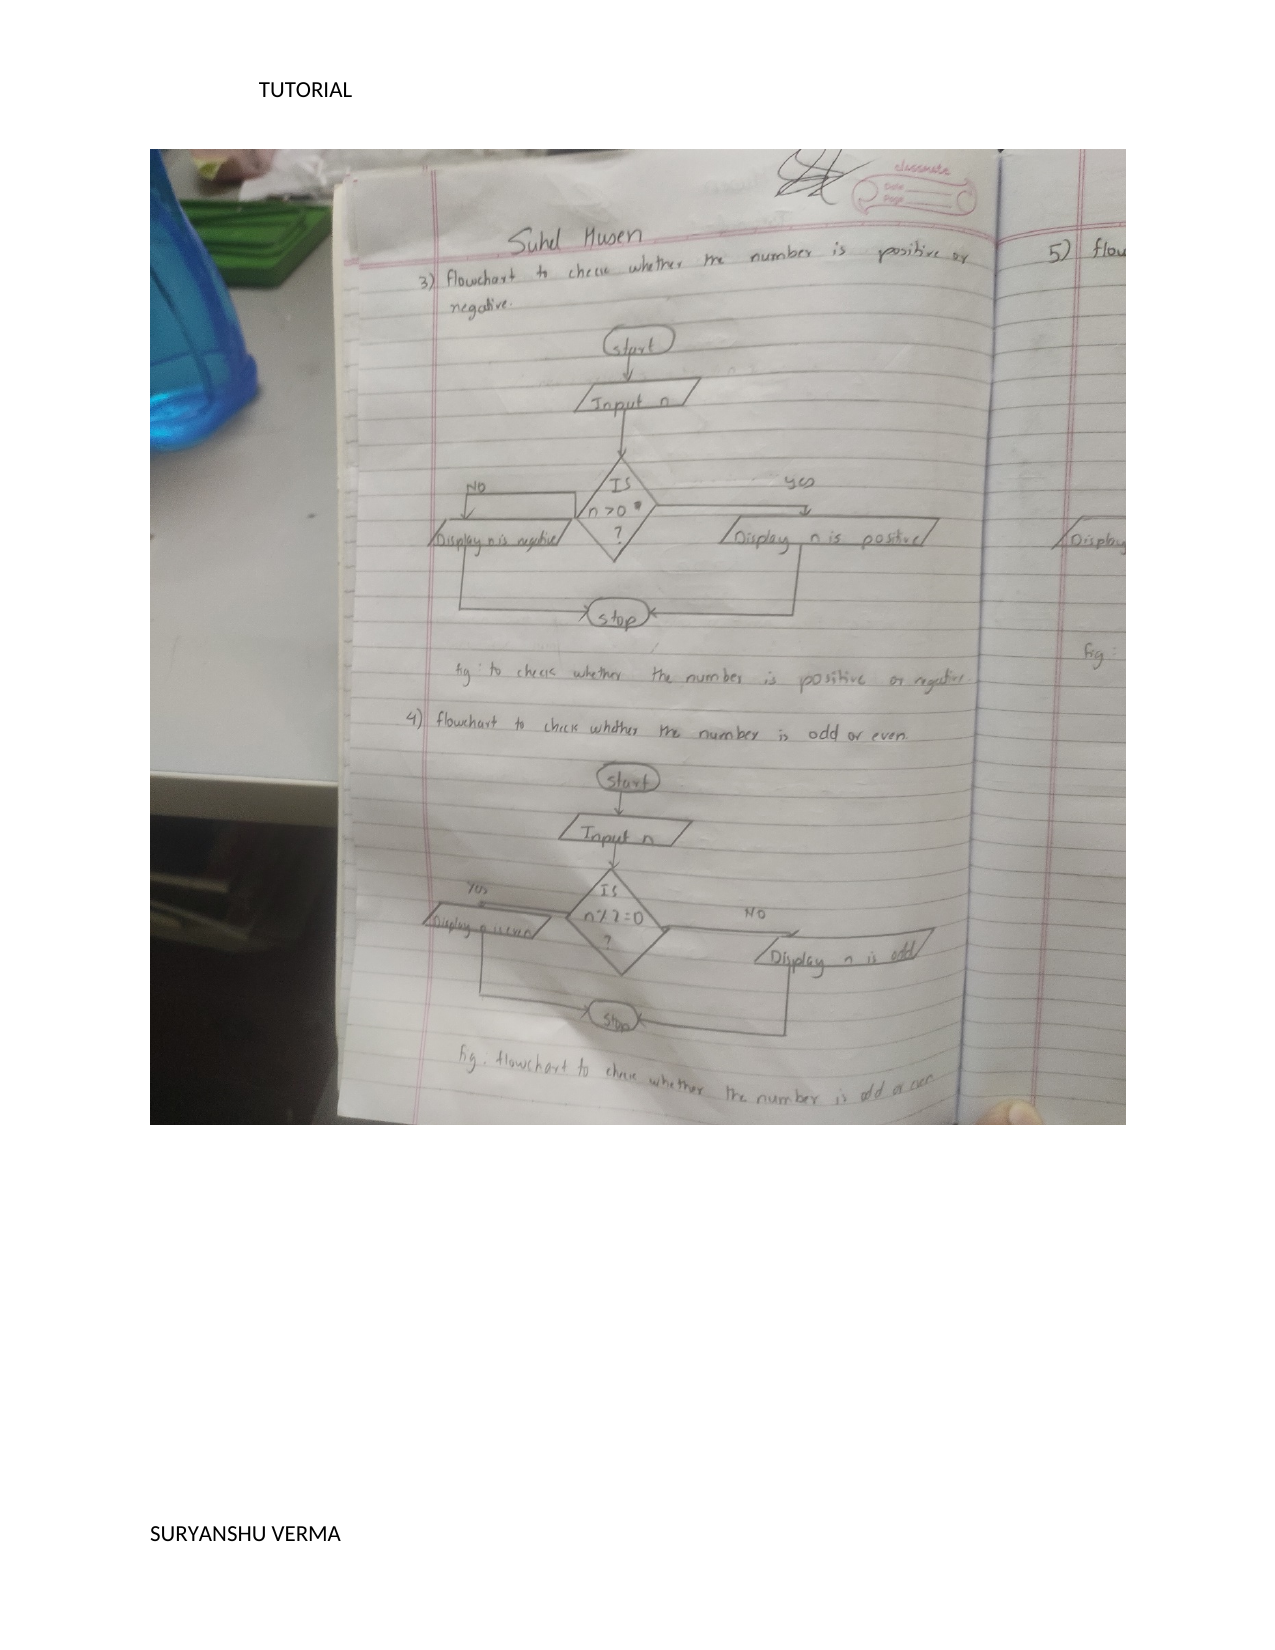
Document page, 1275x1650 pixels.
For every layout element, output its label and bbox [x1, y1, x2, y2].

picture [150, 149, 1126, 1125]
